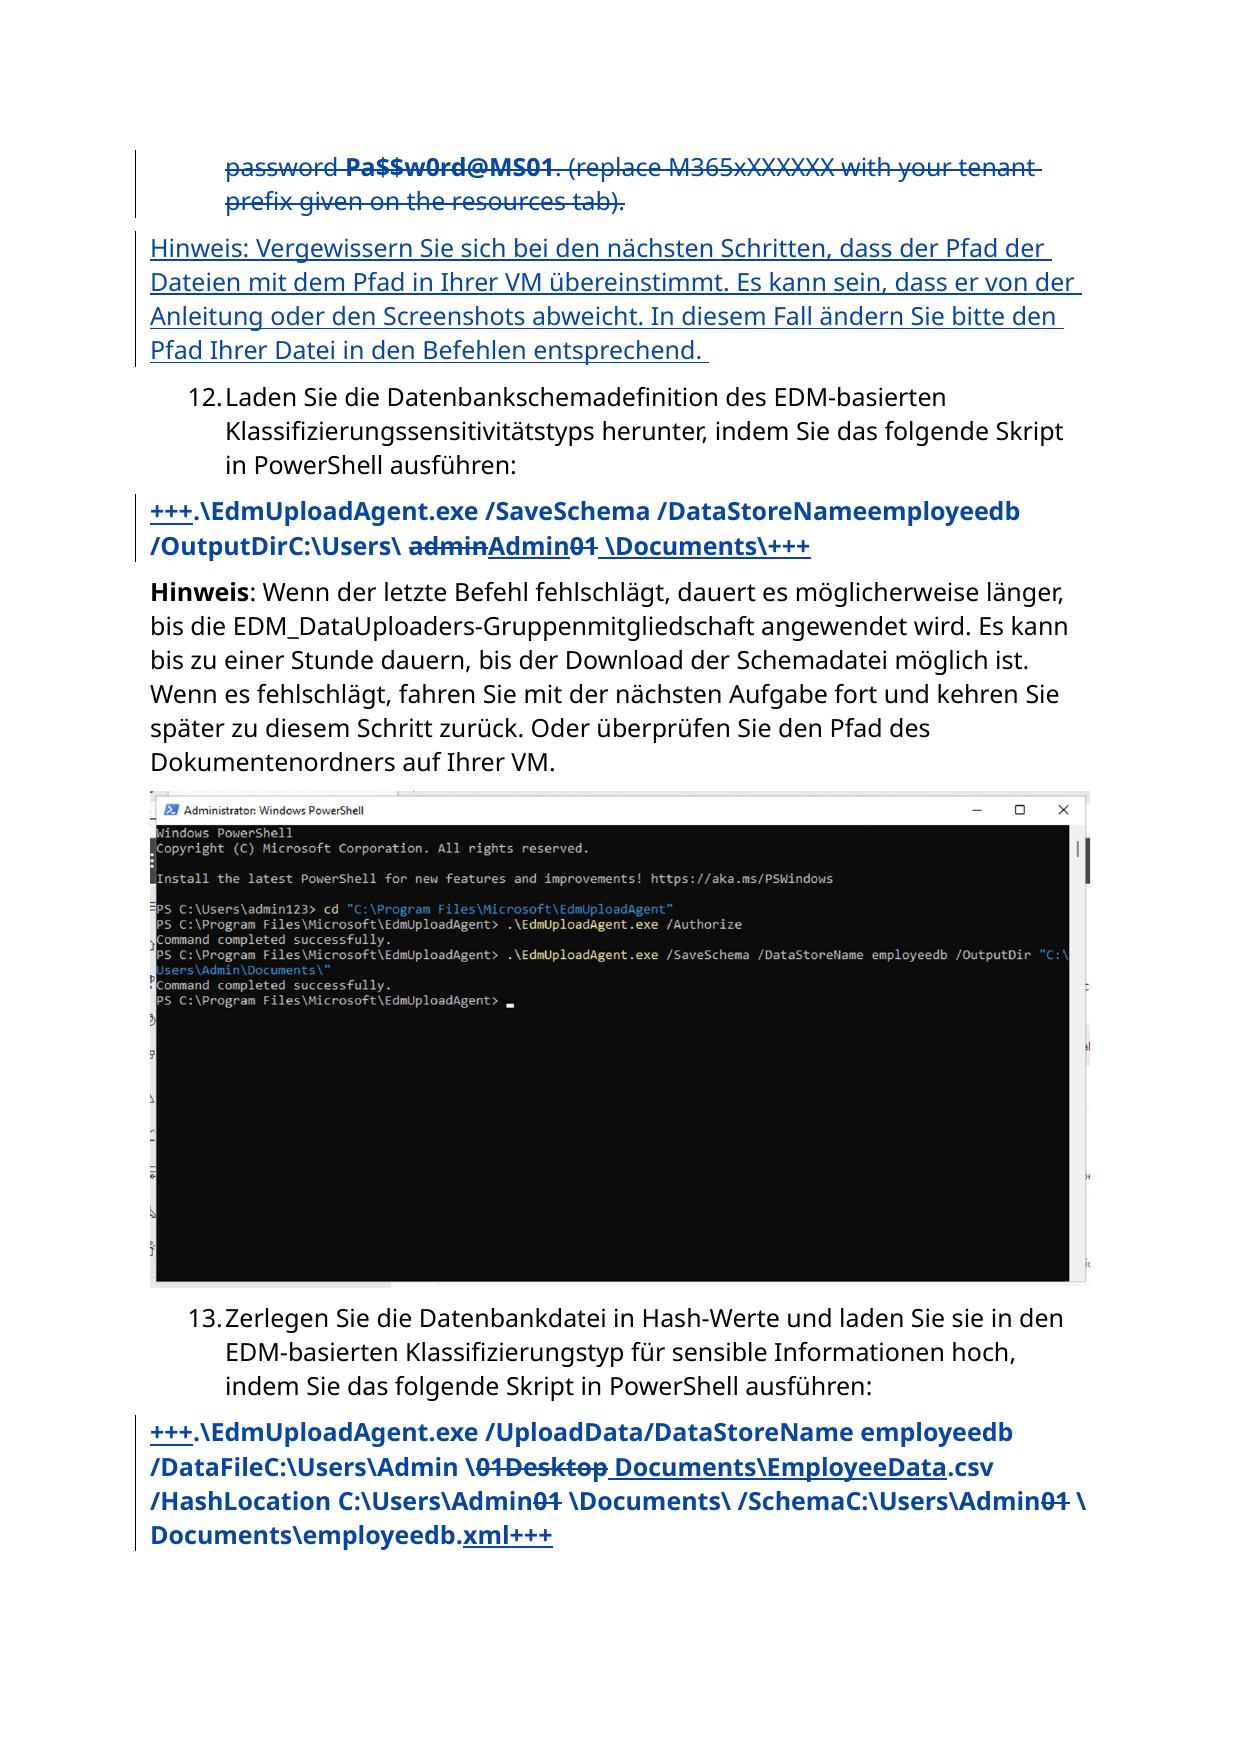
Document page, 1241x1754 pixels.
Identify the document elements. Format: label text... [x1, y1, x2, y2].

picture [150, 791, 1091, 1288]
text .\EdmUploadAgent.exe /SaveSchema /DataStoreNameemployeedb /OutputDirC:\Users\ [150, 494, 1090, 562]
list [187, 150, 1090, 218]
text Hinweis: Wenn der letzte Befehl fehlschlägt, dauert es möglicherweise länger, bis die EDM_DataUploaders-Gruppenmitgliedschaft angewendet wird. Es kann bis zu einer Stunde dauern, bis der Download der Schemadatei möglich ist. Wenn es fehlschlägt, fahren Sie mit der nächsten Aufgabe fort und kehren Sie später zu diesem Schritt zurück. Oder überprüfen Sie den Pfad des Dokumentenordners auf Ihrer VM. [150, 575, 1090, 779]
text .\EdmUploadAgent.exe /UploadData/DataStoreName employeedb /DataFileC:\Users\Admin \.csv /HashLocation C:\Users\Admin \Documents\ /SchemaC:\Users\Admin \Documents\employeedb. [150, 1415, 1090, 1551]
list Zerlegen Sie die Datenbankdatei in Hash-Werte und laden Sie sie in den EDM-basierten Klassifizierungstyp für sensible Informationen hoch, indem Sie das folgende Skript in PowerShell ausführen: [187, 1300, 1090, 1403]
list Laden Sie die Datenbankschemadefinition des EDM-basierten Klassifizierungssensitivitätstyps herunter, indem Sie das folgende Skript in PowerShell ausführen: [187, 379, 1090, 482]
